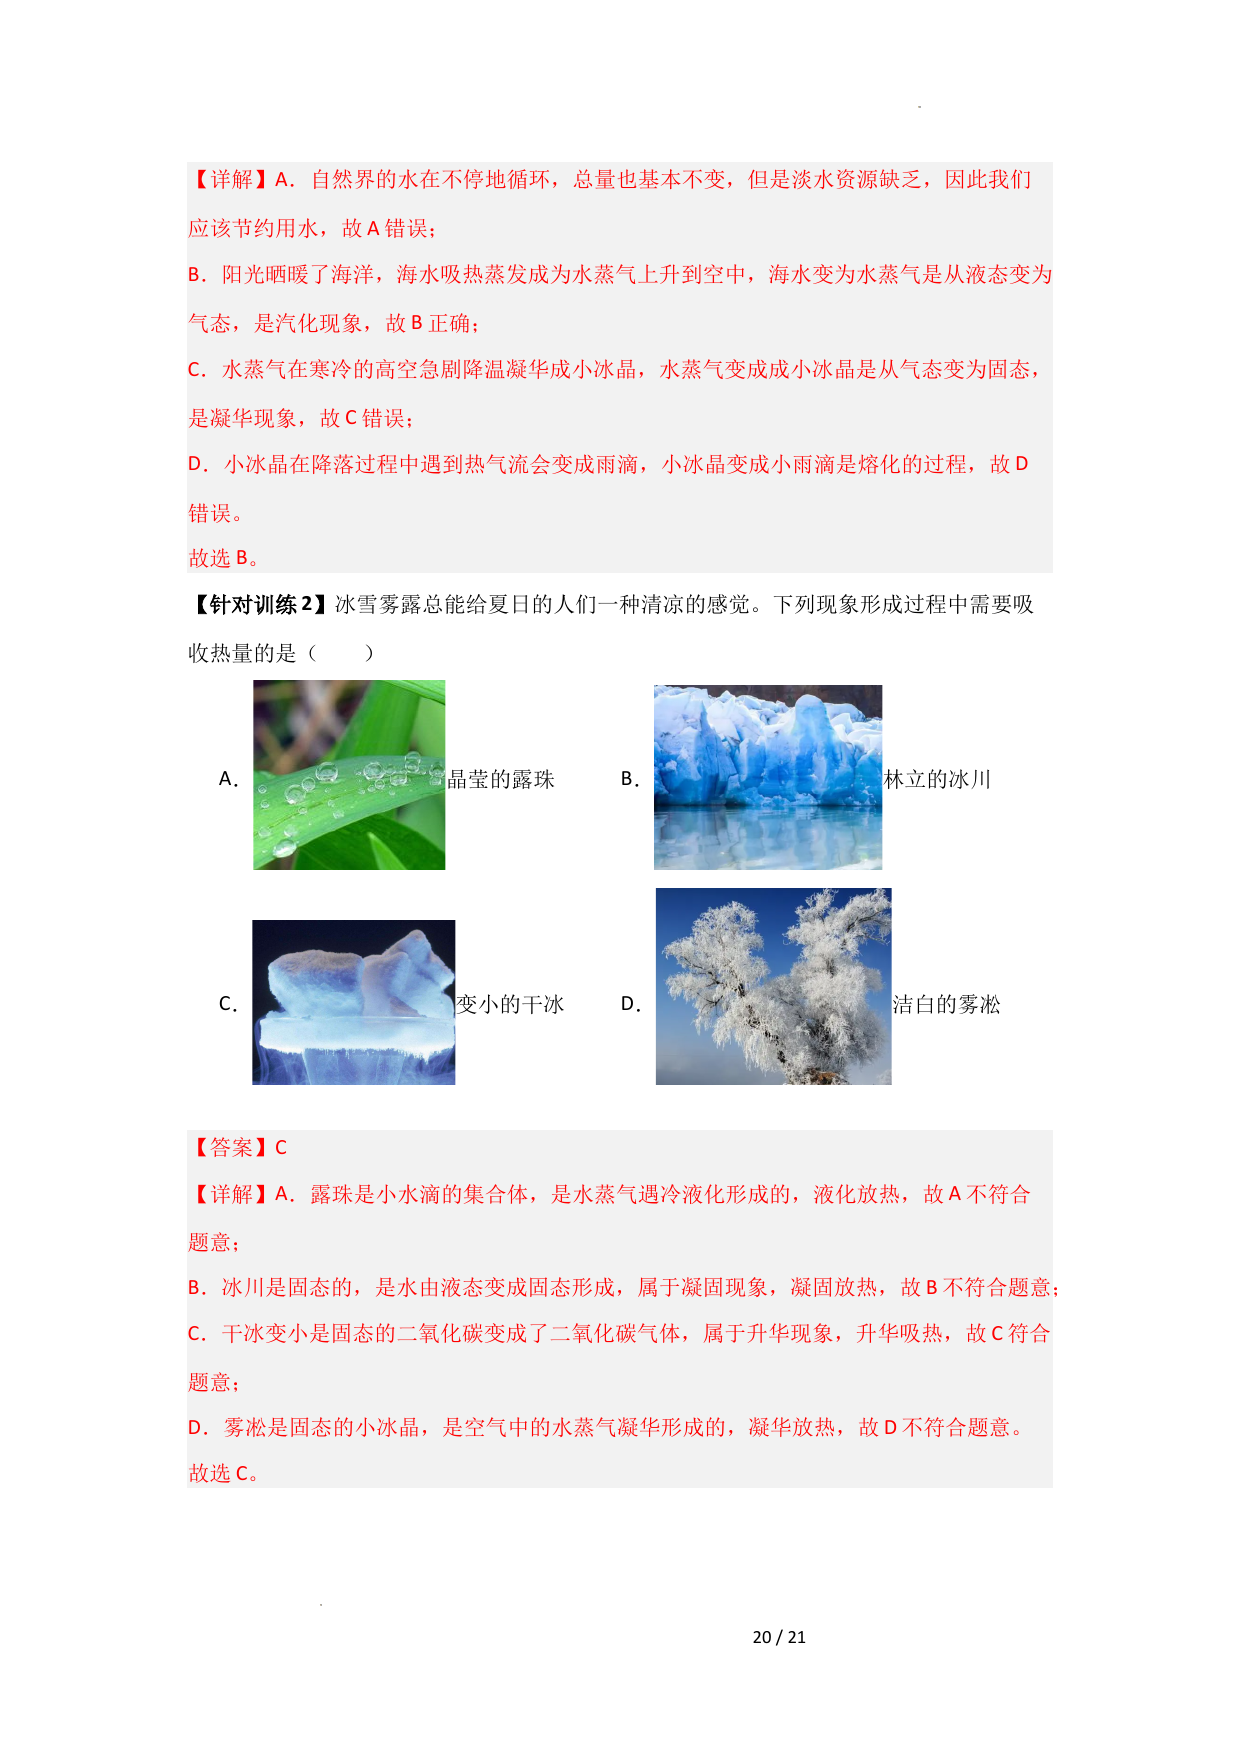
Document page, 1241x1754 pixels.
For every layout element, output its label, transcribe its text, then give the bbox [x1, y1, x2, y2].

text D．雾凇是固态的小冰晶，是空气中的水蒸气凝华形成的，凝华放热，故D不符合题意。 [187, 1410, 1053, 1442]
picture [252, 920, 456, 1085]
text B．冰川是固态的，是水由液态变成固态形成，属于凝固现象，凝固放热，故B不符合题意； [187, 1270, 1053, 1302]
picture [654, 685, 883, 870]
picture [655, 888, 892, 1085]
text C．干冰变小是固态的二氧化碳变成了二氧化碳气体，属于升华现象，升华吸热，故C符合题意； [187, 1316, 1053, 1397]
text 【详解】A．自然界的水在不停地循环，总量也基本不变，但是淡水资源缺乏，因此我们应该节约用水，故A错误； [187, 162, 1053, 243]
text B．阳光晒暖了海洋，海水吸热蒸发成为水蒸气上升到空中，海水变为水蒸气是从液态变为气态，是汽化现象，故B正确； [187, 257, 1053, 338]
text 故选B。 [187, 540, 1053, 573]
text 故选C。 [187, 1456, 1053, 1488]
text C．水蒸气在寒冷的高空急剧降温凝华成小冰晶，水蒸气变成成小冰晶是从气态变为固态，是凝华现象，故C错误； [187, 352, 1053, 433]
text 【针对训练2】冰雪雾露总能给夏日的人们一种清凉的感觉。下列现象形成过程中需要吸收热量的是（ ） [187, 587, 1053, 668]
text 【详解】A．露珠是小水滴的集合体，是水蒸气遇冷液化形成的，液化放热，故A不符合题意； [187, 1176, 1053, 1257]
text D．小冰晶在降落过程中遇到热气流会变成雨滴，小冰晶变成小雨滴是熔化的过程，故D错误。 [187, 447, 1053, 528]
text 【答案】C [187, 1130, 1053, 1163]
picture [253, 680, 446, 870]
